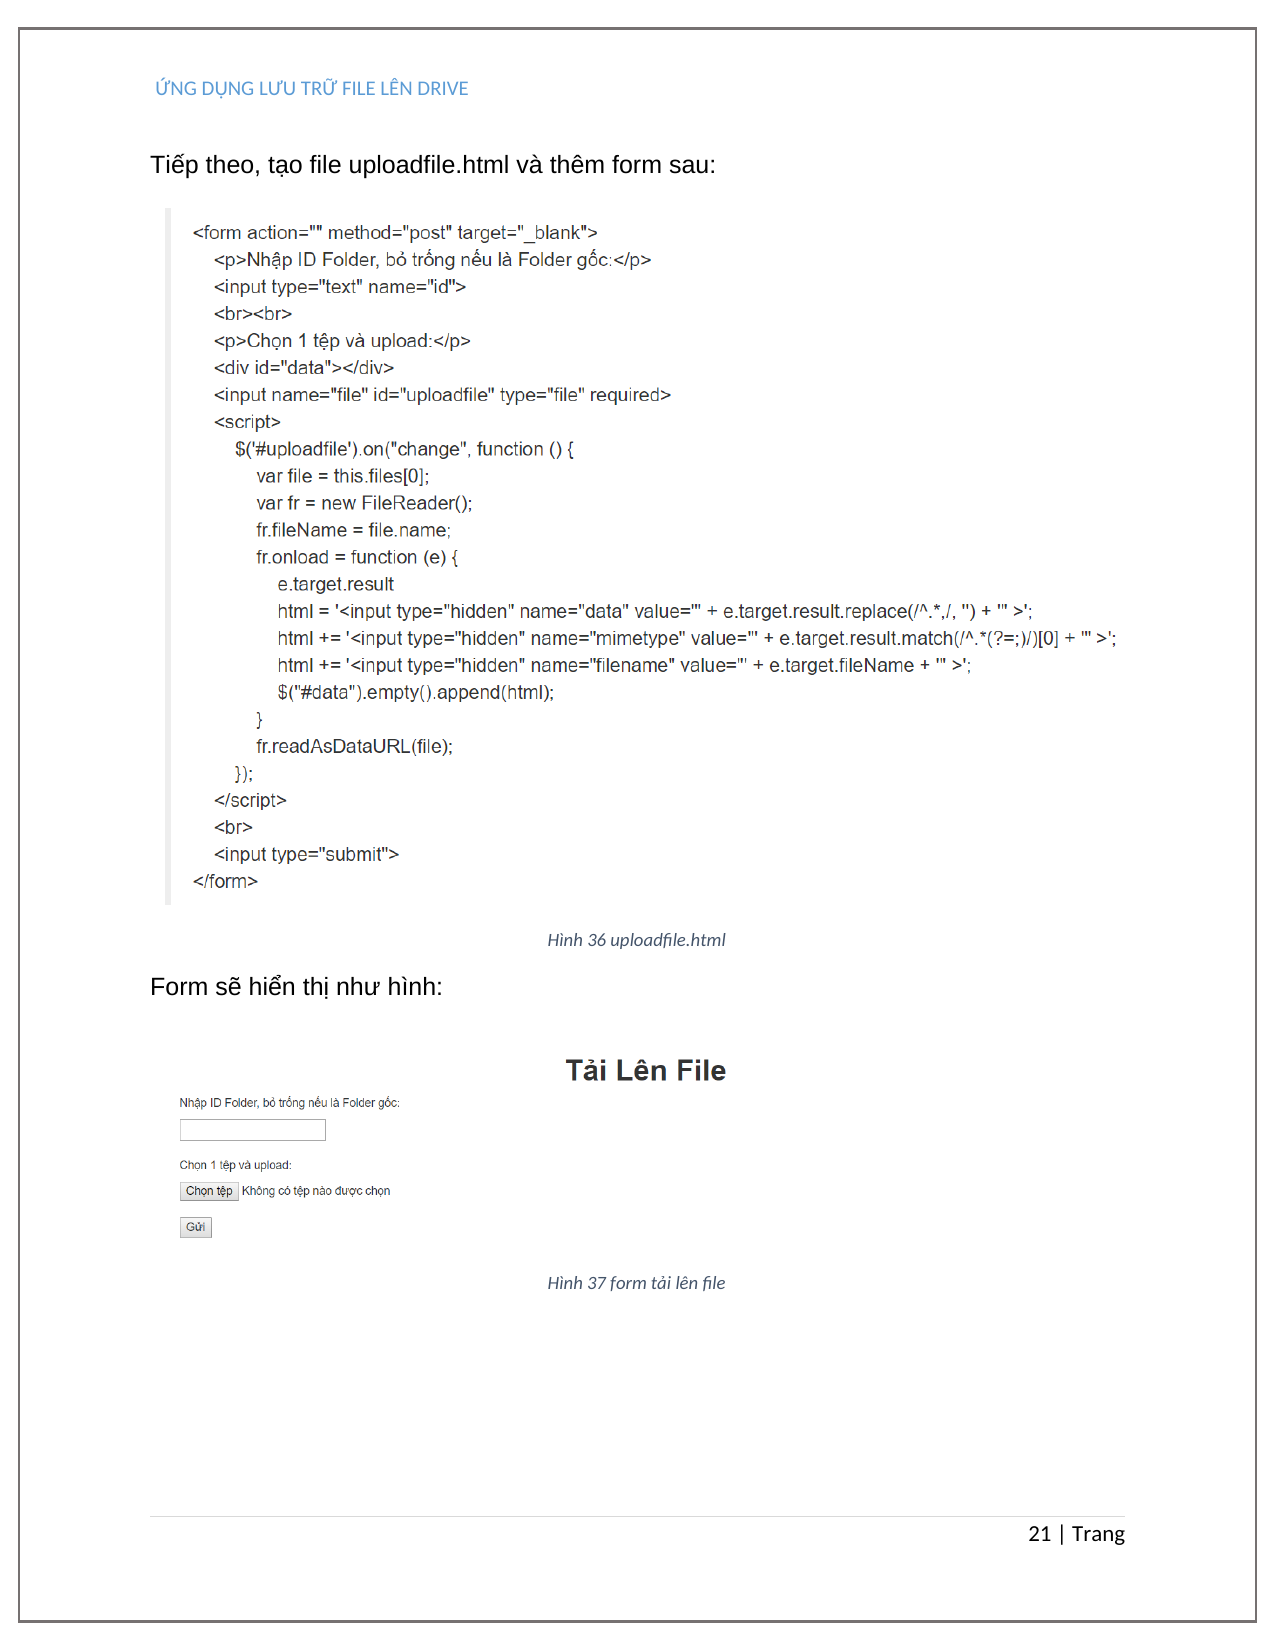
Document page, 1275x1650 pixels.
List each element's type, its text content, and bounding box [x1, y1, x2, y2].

picture [150, 1019, 1125, 1253]
text Tiếp theo, tạo file uploadfile.html và thêm form sau: [150, 150, 1125, 179]
text Hình 37 form tải lên file [150, 1271, 1125, 1294]
text Form sẽ hiển thị như hình: [150, 972, 1125, 1001]
text Hình 36 uploadfile.html [150, 928, 1125, 951]
picture [151, 197, 1124, 910]
